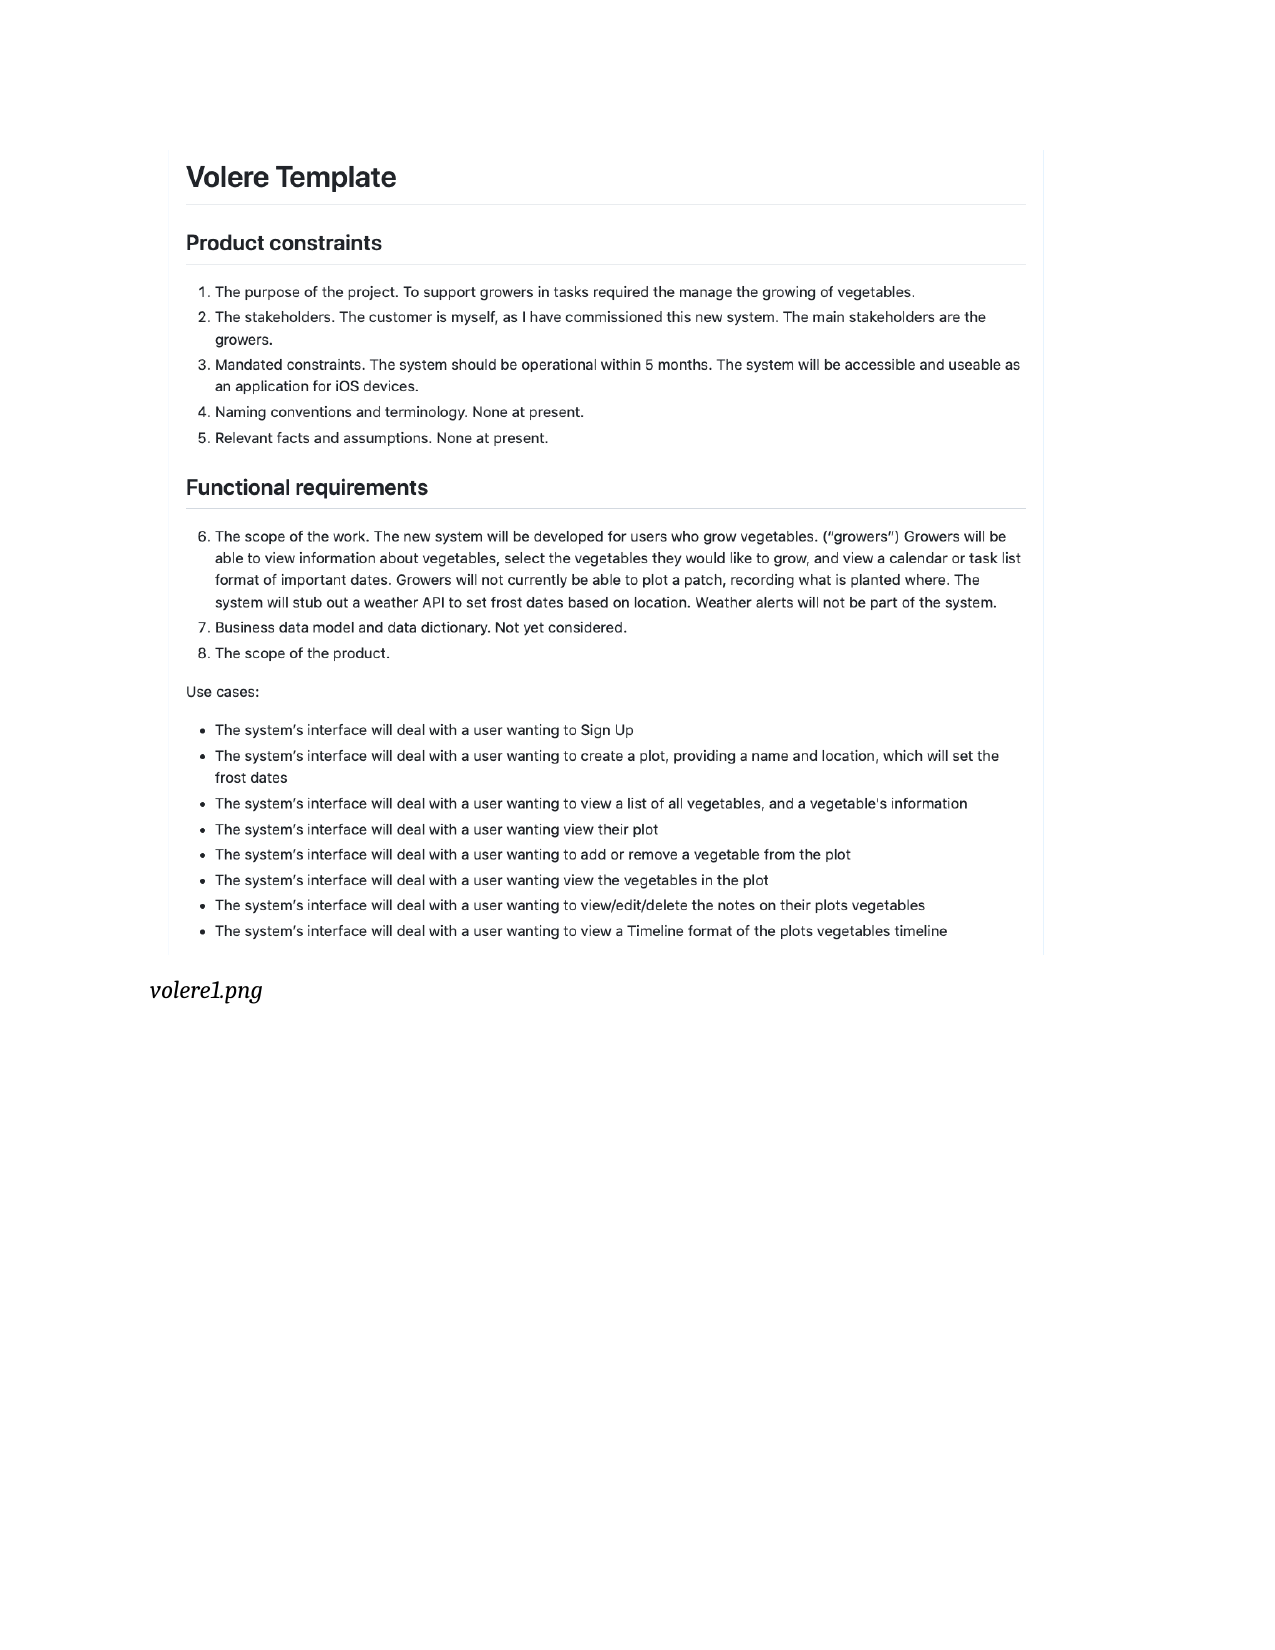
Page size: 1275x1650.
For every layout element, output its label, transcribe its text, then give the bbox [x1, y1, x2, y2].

text volere1.png [150, 976, 1125, 1004]
picture [168, 150, 1044, 955]
